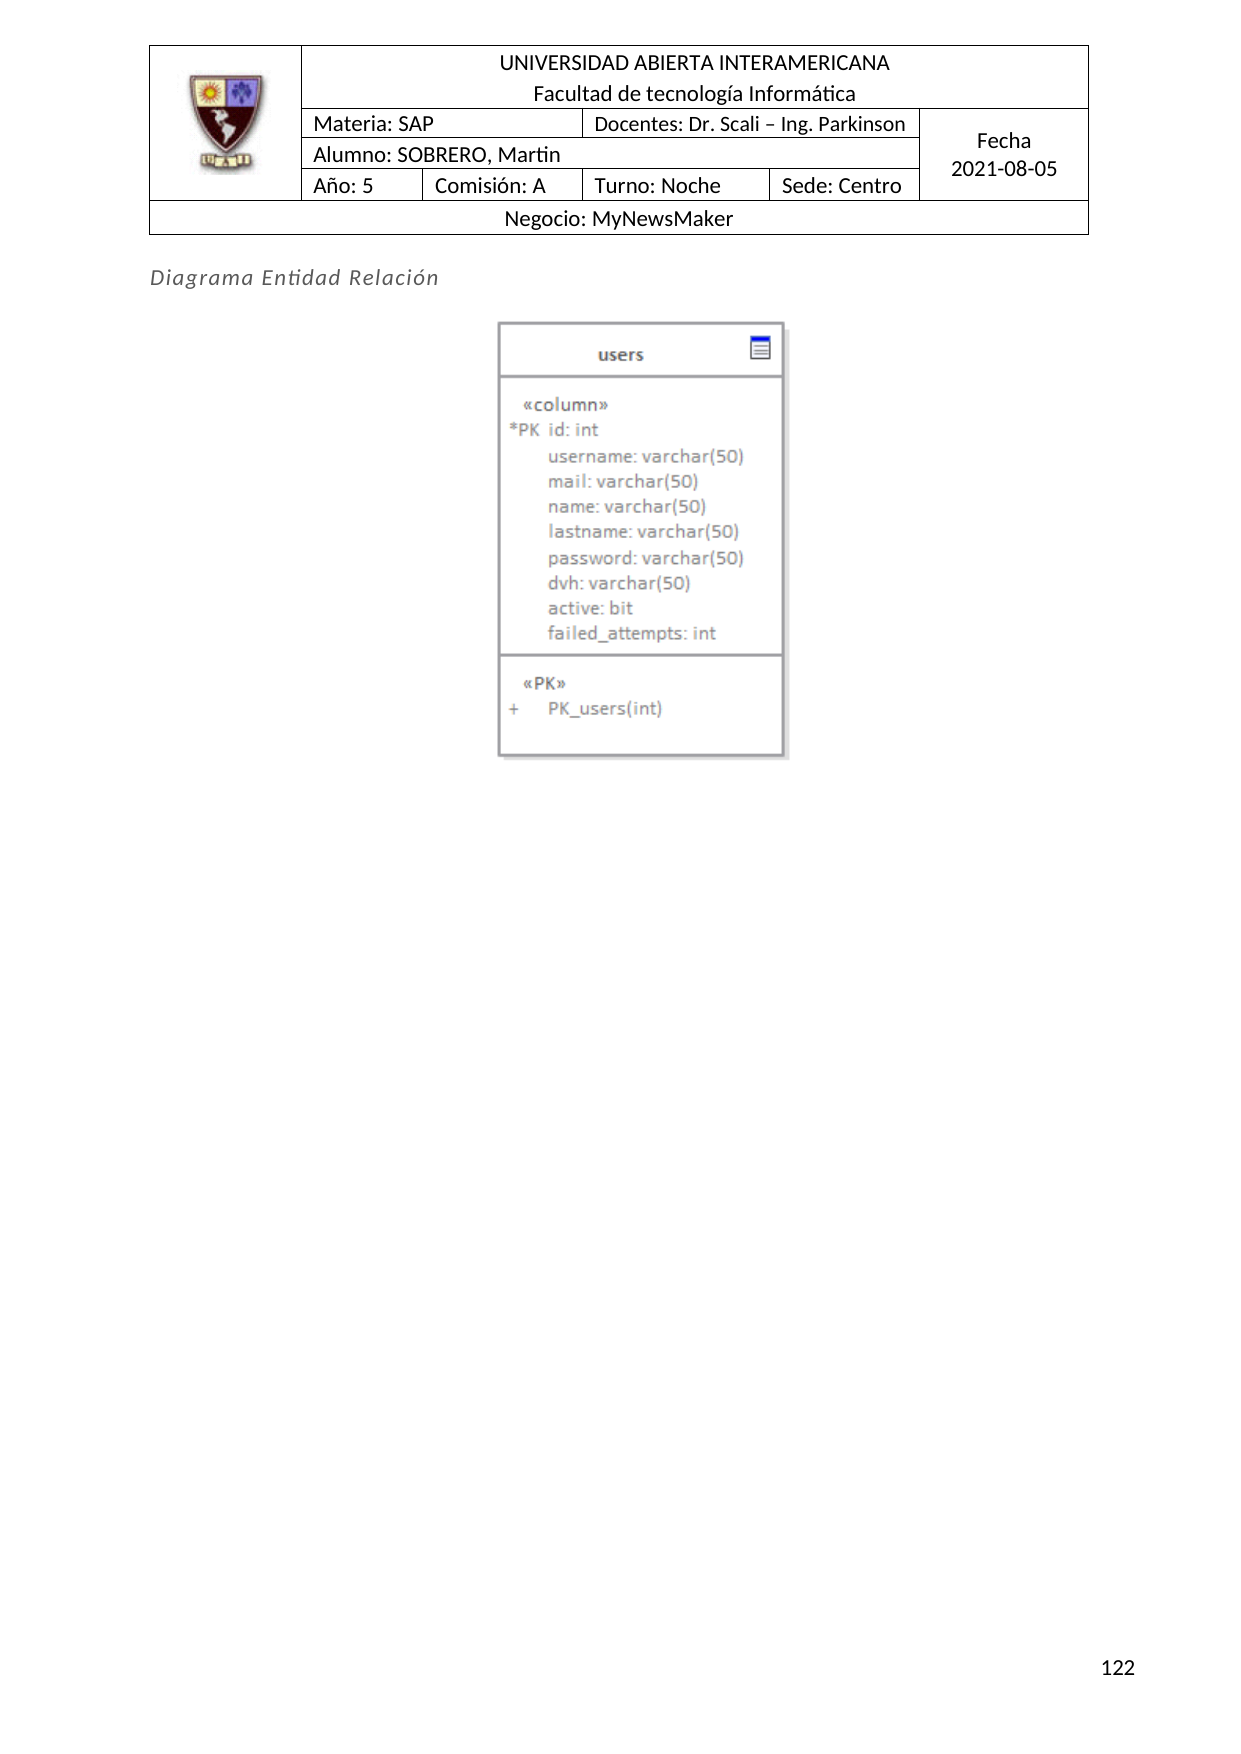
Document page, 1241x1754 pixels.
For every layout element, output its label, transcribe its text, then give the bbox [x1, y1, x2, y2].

picture [175, 67, 276, 180]
picture [490, 311, 796, 765]
subtitle Diagrama Entidad Relación [150, 263, 1135, 291]
